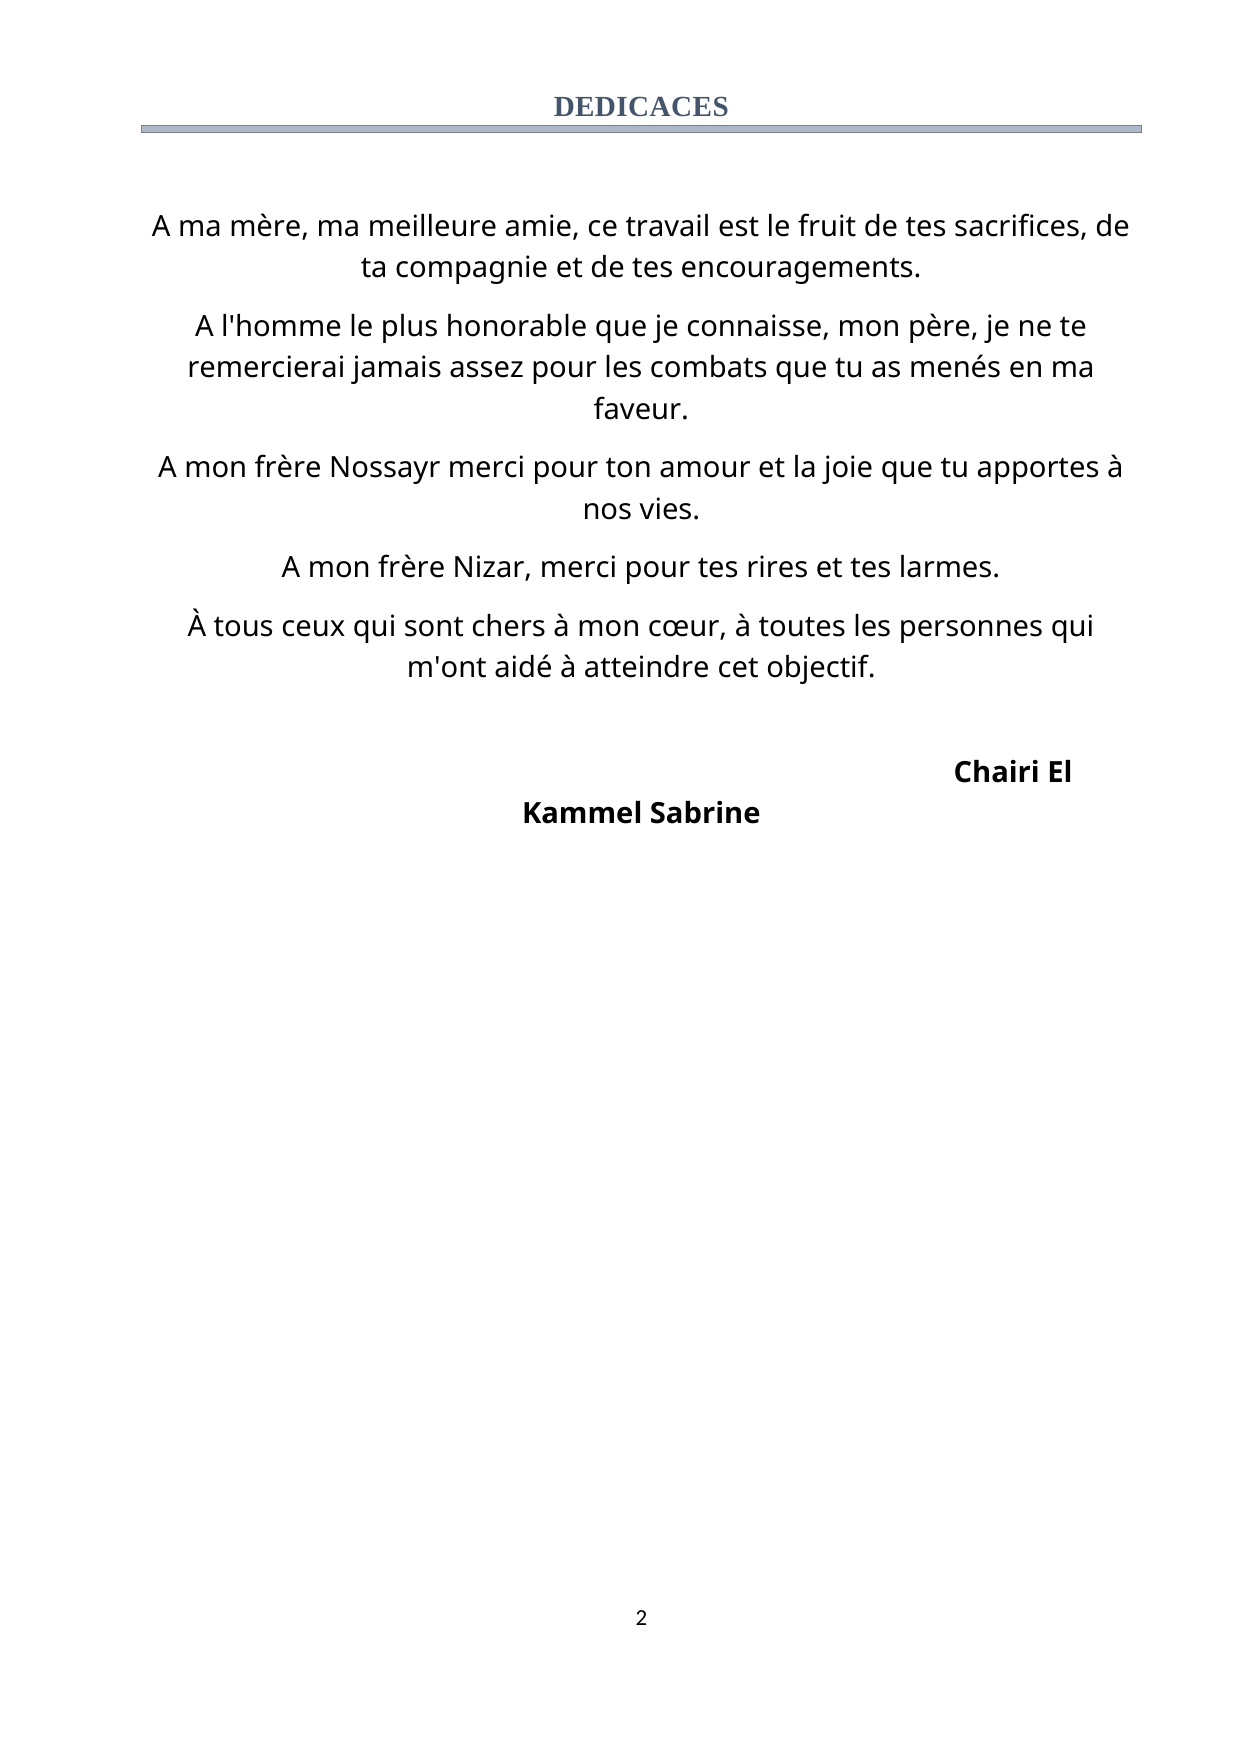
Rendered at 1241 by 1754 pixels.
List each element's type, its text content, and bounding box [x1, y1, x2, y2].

text A ma mère, ma meilleure amie, ce travail est le fruit de tes sacrifices, de ta compagnie et de tes encouragements. [147, 205, 1135, 286]
text A mon frère Nossayr merci pour ton amour et la joie que tu apportes à nos vies. [147, 447, 1135, 528]
text À tous ceux qui sont chers à mon cœur, à toutes les personnes qui m'ont aidé à atteindre cet objectif. [147, 605, 1135, 686]
text A l'homme le plus honorable que je connaisse, mon père, je ne te remercierai jamais assez pour les combats que tu as menés en ma faveur. [147, 305, 1135, 428]
text Chairi El Kammel Sabrine [147, 751, 1135, 832]
subtitle DEDICACES [147, 89, 1135, 123]
text A mon frère Nizar, merci pour tes rires et tes larmes. [147, 547, 1135, 586]
